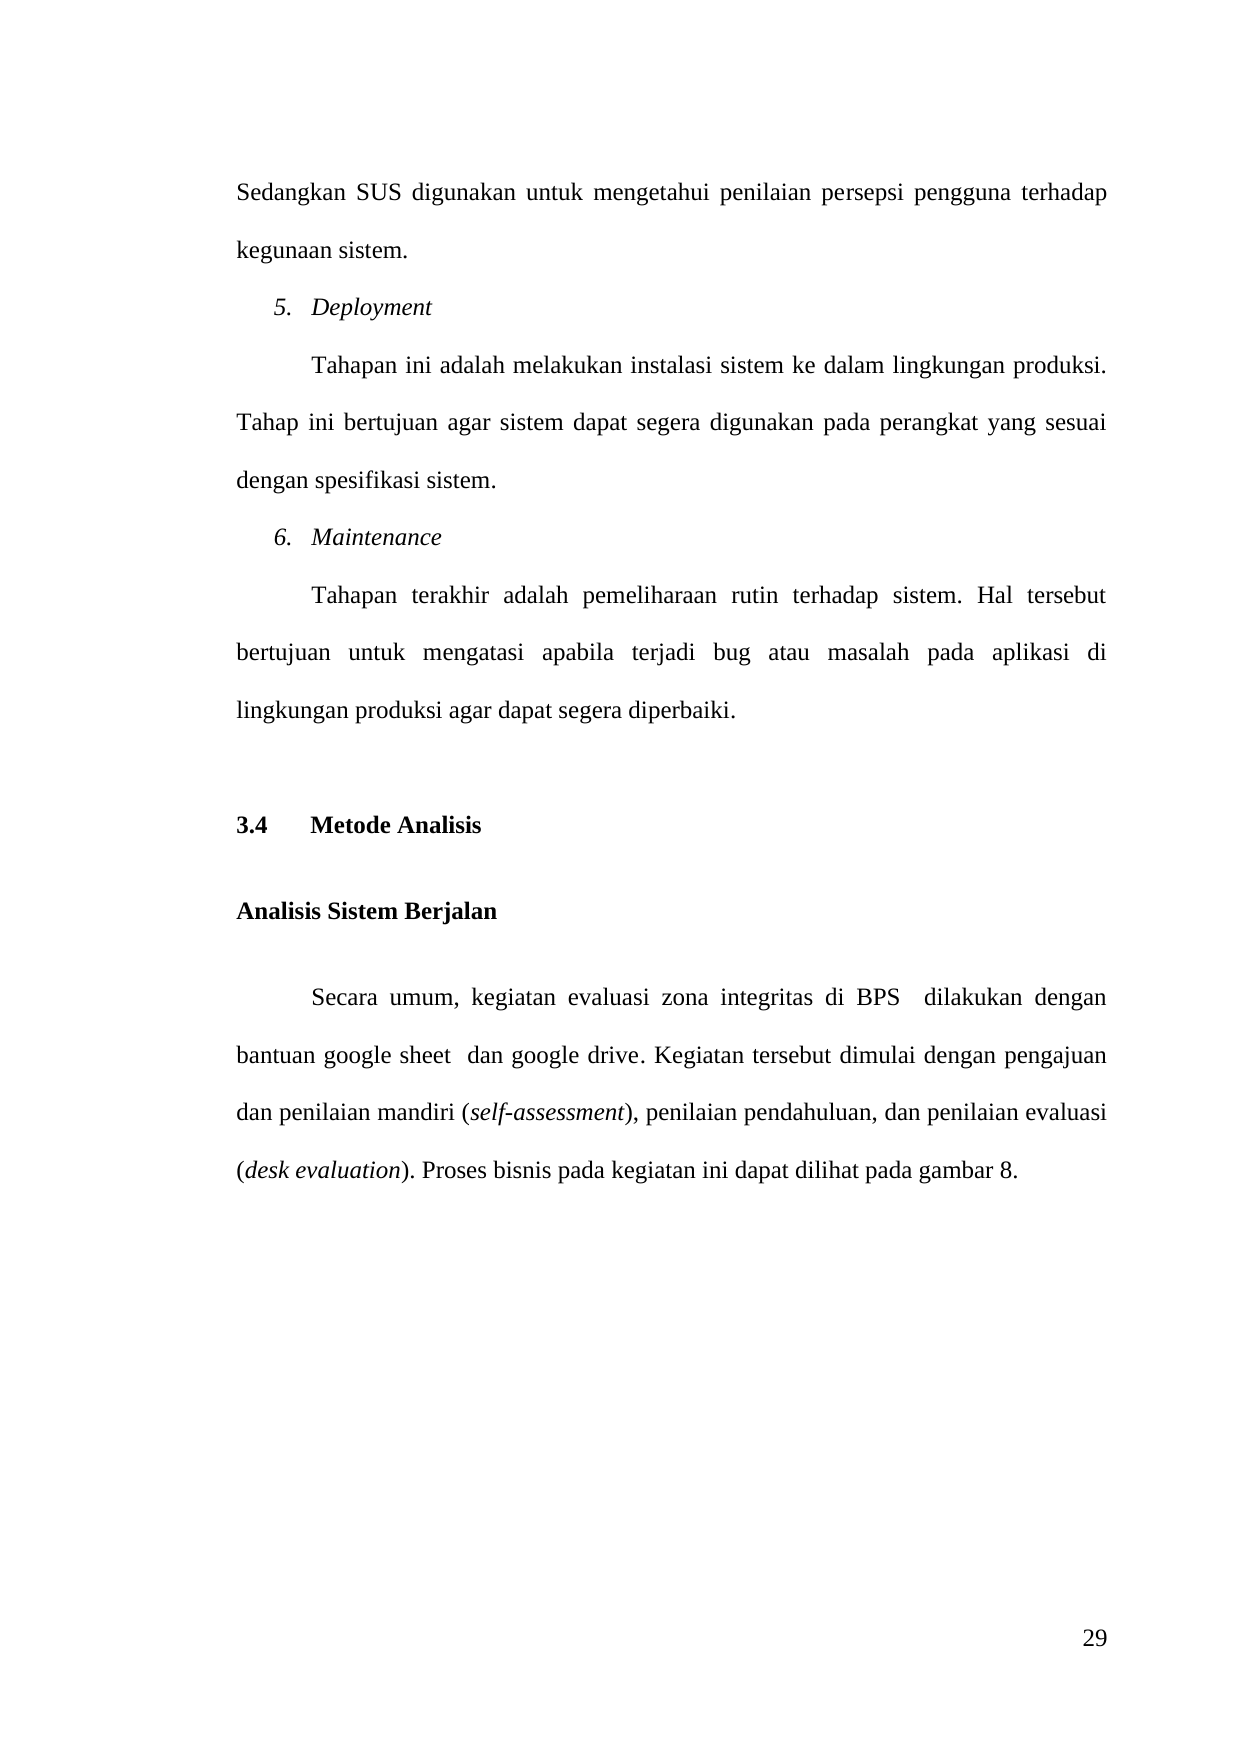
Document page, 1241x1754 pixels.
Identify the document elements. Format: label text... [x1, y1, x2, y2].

text Tahapan ini adalah melakukan instalasi sistem ke dalam lingkungan produksi. Tahap ini bertujuan agar sistem dapat segera digunakan pada perangkat yang sesuai dengan spesifikasi sistem. [236, 350, 1107, 493]
text Secara umum, kegiatan evaluasi zona integritas di BPS dilakukan dengan bantuan google sheet dan google drive. Kegiatan tersebut dimulai dengan pengajuan dan penilaian mandiri (self-assessment), penilaian pendahuluan, dan penilaian evaluasi (desk evaluation). Proses bisnis pada kegiatan ini dapat dilihat pada gambar 8. [236, 982, 1107, 1183]
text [236, 177, 1107, 263]
subtitle Metode Analisis [236, 810, 1107, 838]
text Analisis Sistem Berjalan [236, 896, 1107, 925]
text Tahapan terakhir adalah pemeliharaan rutin terhadap sistem. Hal tersebut bertujuan untuk mengatasi apabila terjadi bug atau masalah pada aplikasi di lingkungan produksi agar dapat segera diperbaiki. [236, 580, 1107, 723]
list Maintenance [274, 522, 1107, 551]
list Deployment [274, 292, 1107, 321]
